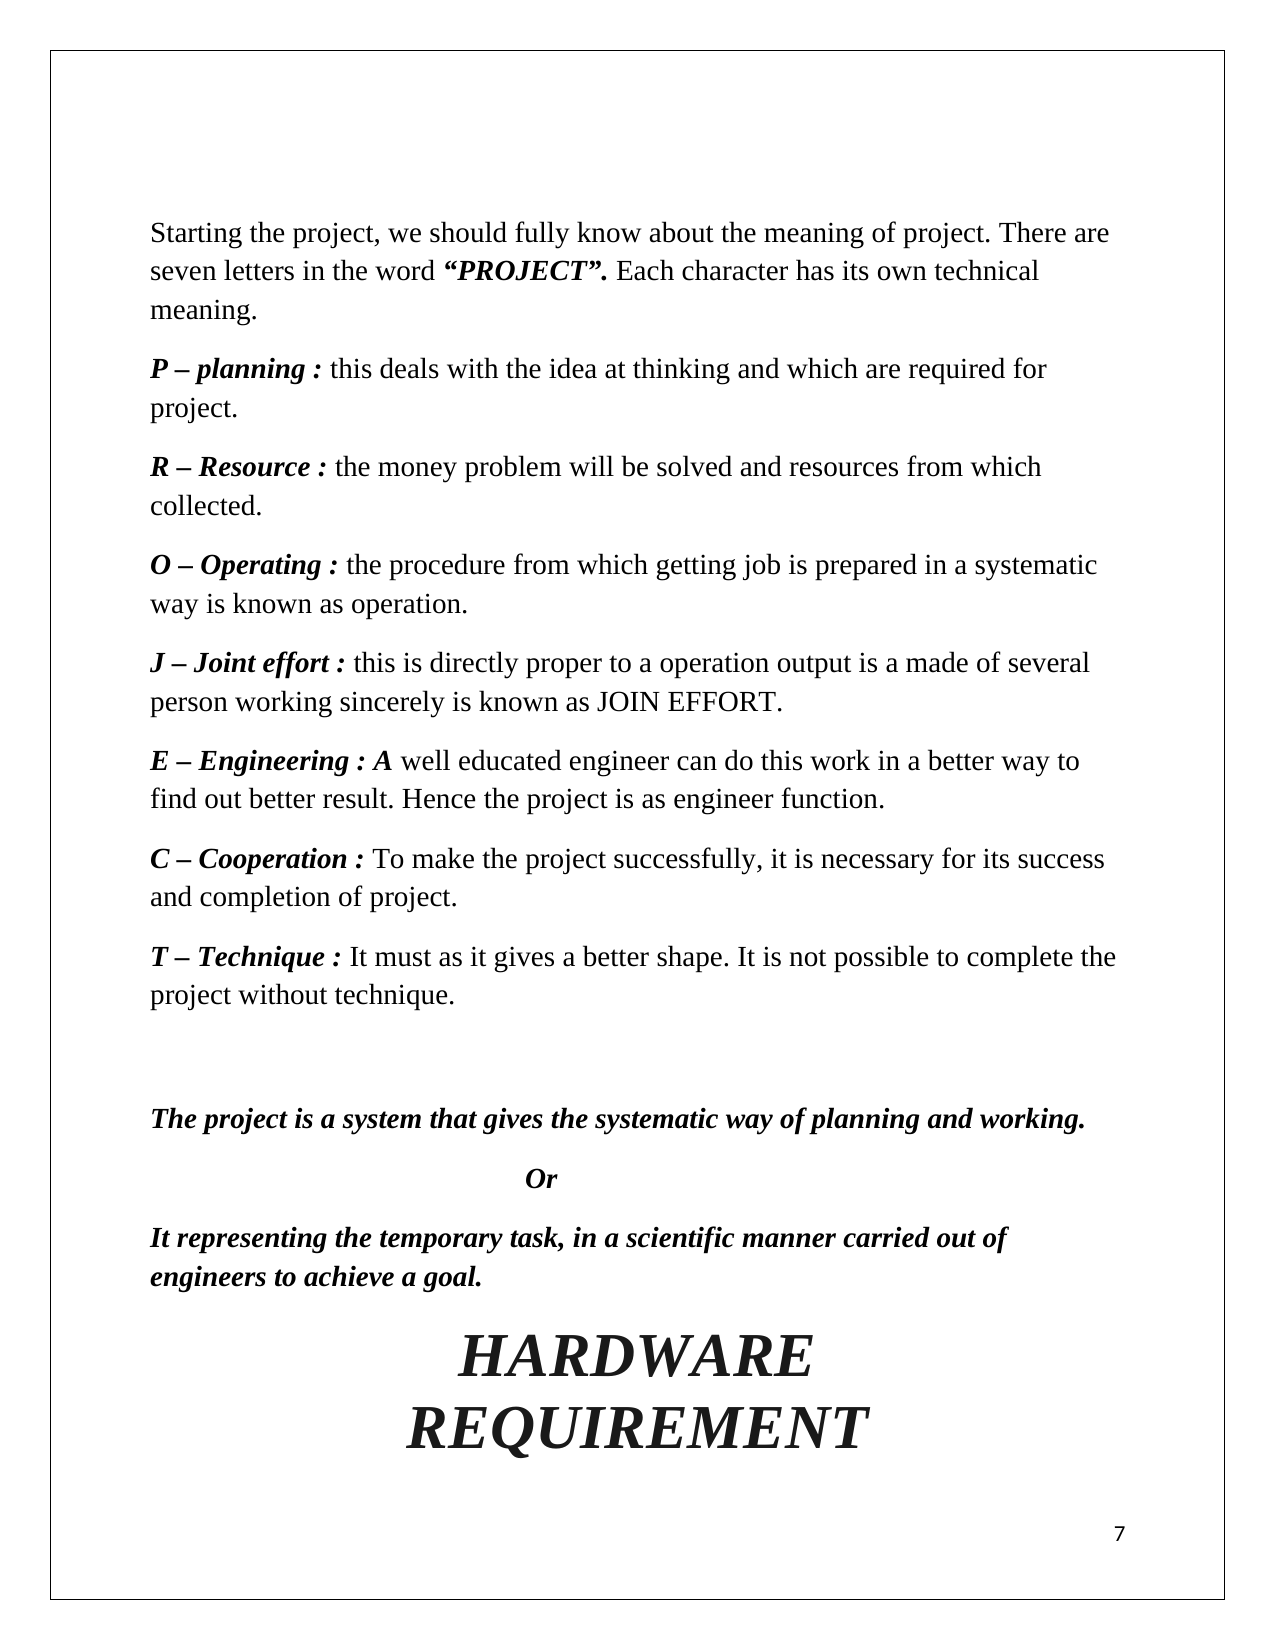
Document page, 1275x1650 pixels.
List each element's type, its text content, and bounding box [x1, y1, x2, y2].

text T – Technique : It must as it gives a better shape. It is not possible to complete the project without technique. [150, 939, 1125, 1011]
text Or [150, 1161, 1125, 1194]
text Starting the project, we should fully know about the meaning of project. There are seven letters in the word “PROJECT”. Each character has its own technical meaning. [150, 215, 1125, 326]
text R – Resource : the money problem will be solved and resources from which collected. [150, 449, 1125, 521]
text J – Joint effort : this is directly proper to a operation output is a made of several person working sincerely is known as JOIN EFFORT. [150, 645, 1125, 717]
text The project is a system that gives the systematic way of planning and working. [150, 1102, 1125, 1135]
text E – Engineering : A well educated engineer can do this work in a better way to find out better result. Hence the project is as engineer function. [150, 743, 1125, 815]
text P – planning : this deals with the idea at thinking and which are required for project. [150, 351, 1125, 423]
text O – Operating : the procedure from which getting job is prepared in a systematic way is known as operation. [150, 547, 1125, 619]
text HARDWARE [150, 1318, 1125, 1390]
text It representing the temporary task, in a scientific manner carried out of engineers to achieve a goal. [150, 1220, 1125, 1292]
text C – Cooperation : To make the project successfully, it is necessary for its success and completion of project. [150, 841, 1125, 913]
text REQUIREMENT [150, 1390, 1125, 1462]
